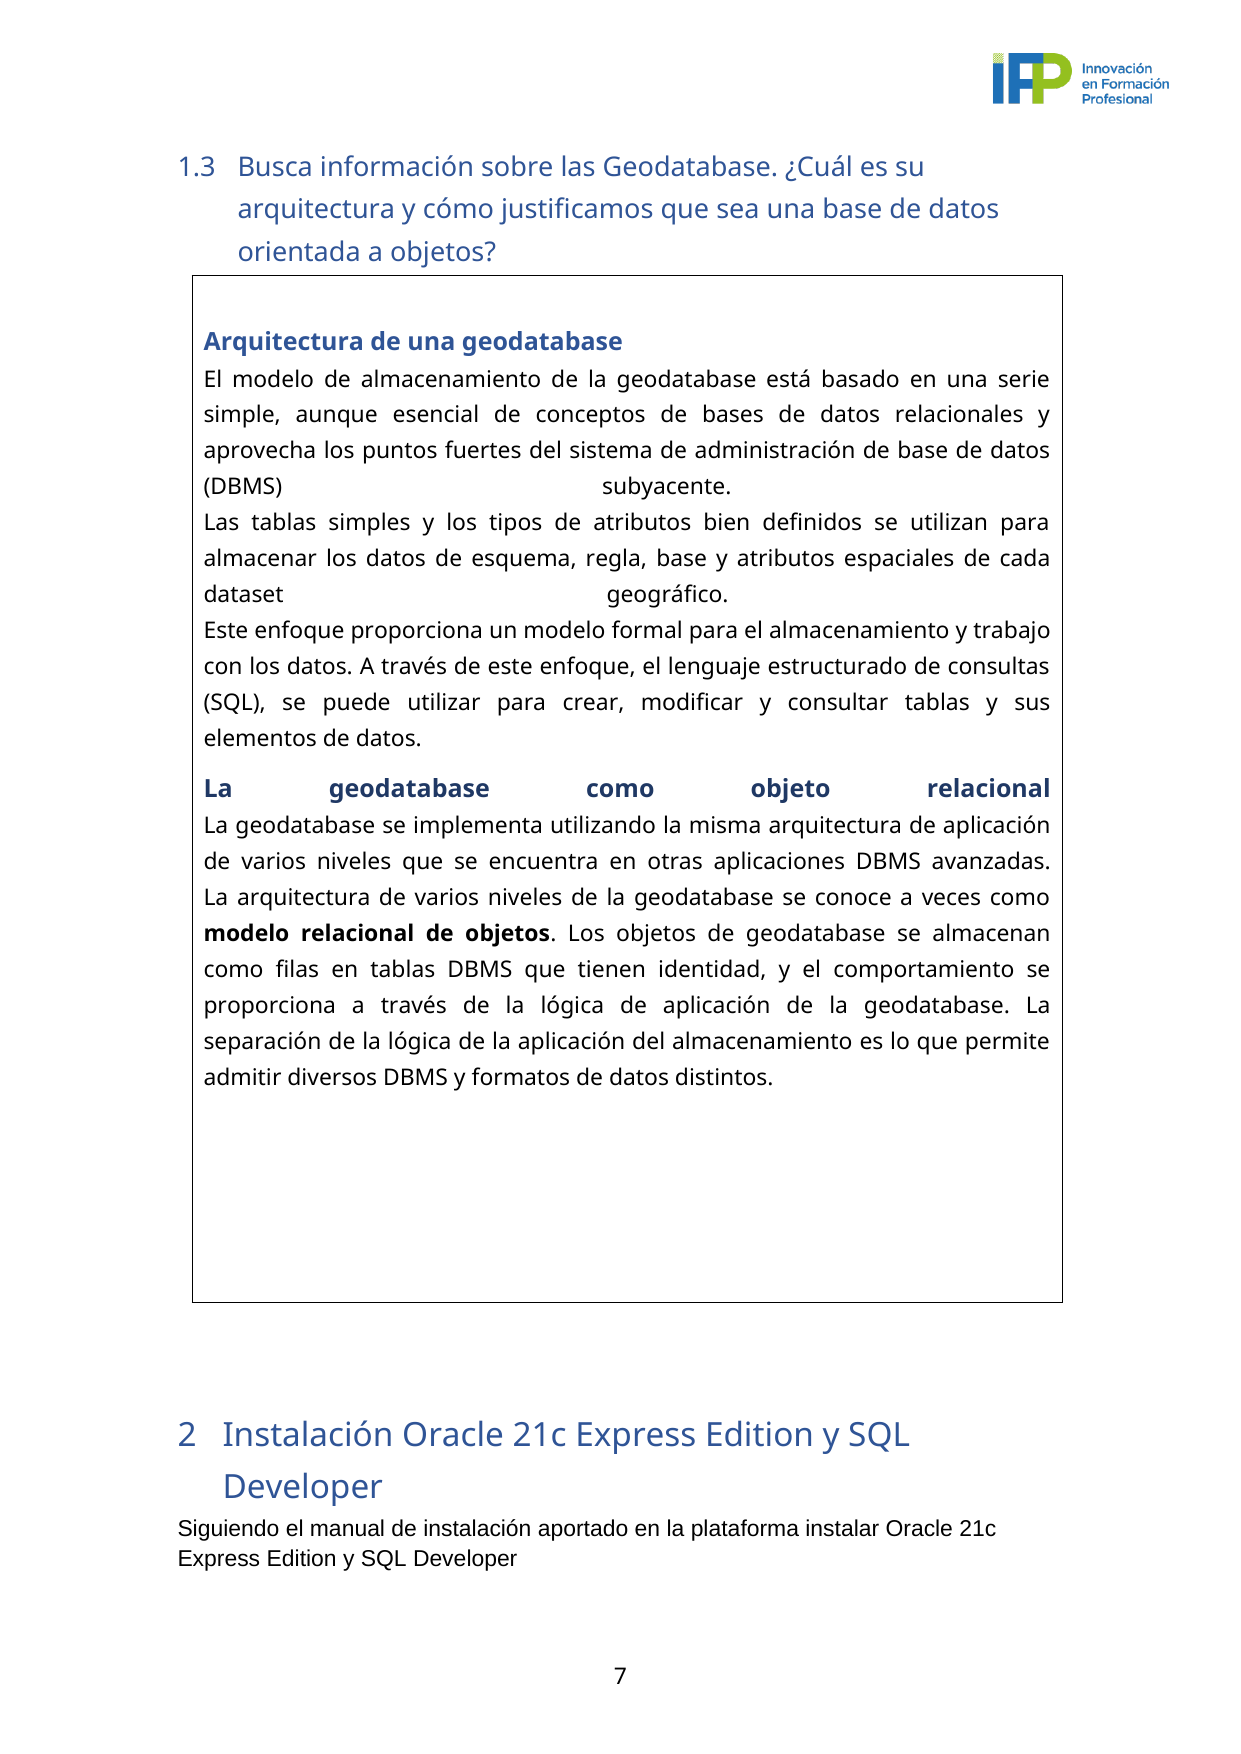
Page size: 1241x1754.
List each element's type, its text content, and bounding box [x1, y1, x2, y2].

picture [990, 53, 1172, 104]
text Siguiendo el manual de instalación aportado en la plataforma instalar Oracle 21c Express Edition y SQL Developer [177, 1515, 1063, 1571]
subtitle Busca información sobre las Geodatabase. ¿Cuál es su arquitectura y cómo justificamos que sea una base de datos orientada a objetos? [177, 148, 1063, 269]
subtitle Instalación Oracle 21c Express Edition y SQL Developer [177, 1411, 1063, 1508]
table_header Arquitectura de una geodatabase El modelo de almacenamiento de la geodatabase está basado en una serie simple, aunque esencial de conceptos de bases de datos relacionales y aprovecha los puntos fuertes del sistema de administración de base de datos (DBMS) subyacente. Las tablas simples y los tipos de atributos bien definidos se utilizan para almacenar los datos de esquema, regla, base y atributos espaciales de cada dataset geográfico. Este enfoque proporciona un modelo formal para el almacenamiento y trabajo con los datos. A través de este enfoque, el lenguaje estructurado de consultas (SQL), se puede utilizar para crear, modificar y consultar tablas y sus elementos de datos. La geodatabase como objeto relacional La geodatabase se implementa utilizando la misma arquitectura de aplicación de varios niveles que se encuentra en otras aplicaciones DBMS avanzadas. La arquitectura de varios niveles de la geodatabase se conoce a veces como modelo relacional de objetos. Los objetos de geodatabase se almacenan como filas en tablas DBMS que tienen identidad, y el comportamiento se proporciona a través de la lógica de aplicación de la geodatabase. La separación de la lógica de la aplicación del almacenamiento es lo que permite admitir diversos DBMS y formatos de datos distintos. [193, 276, 1062, 1302]
